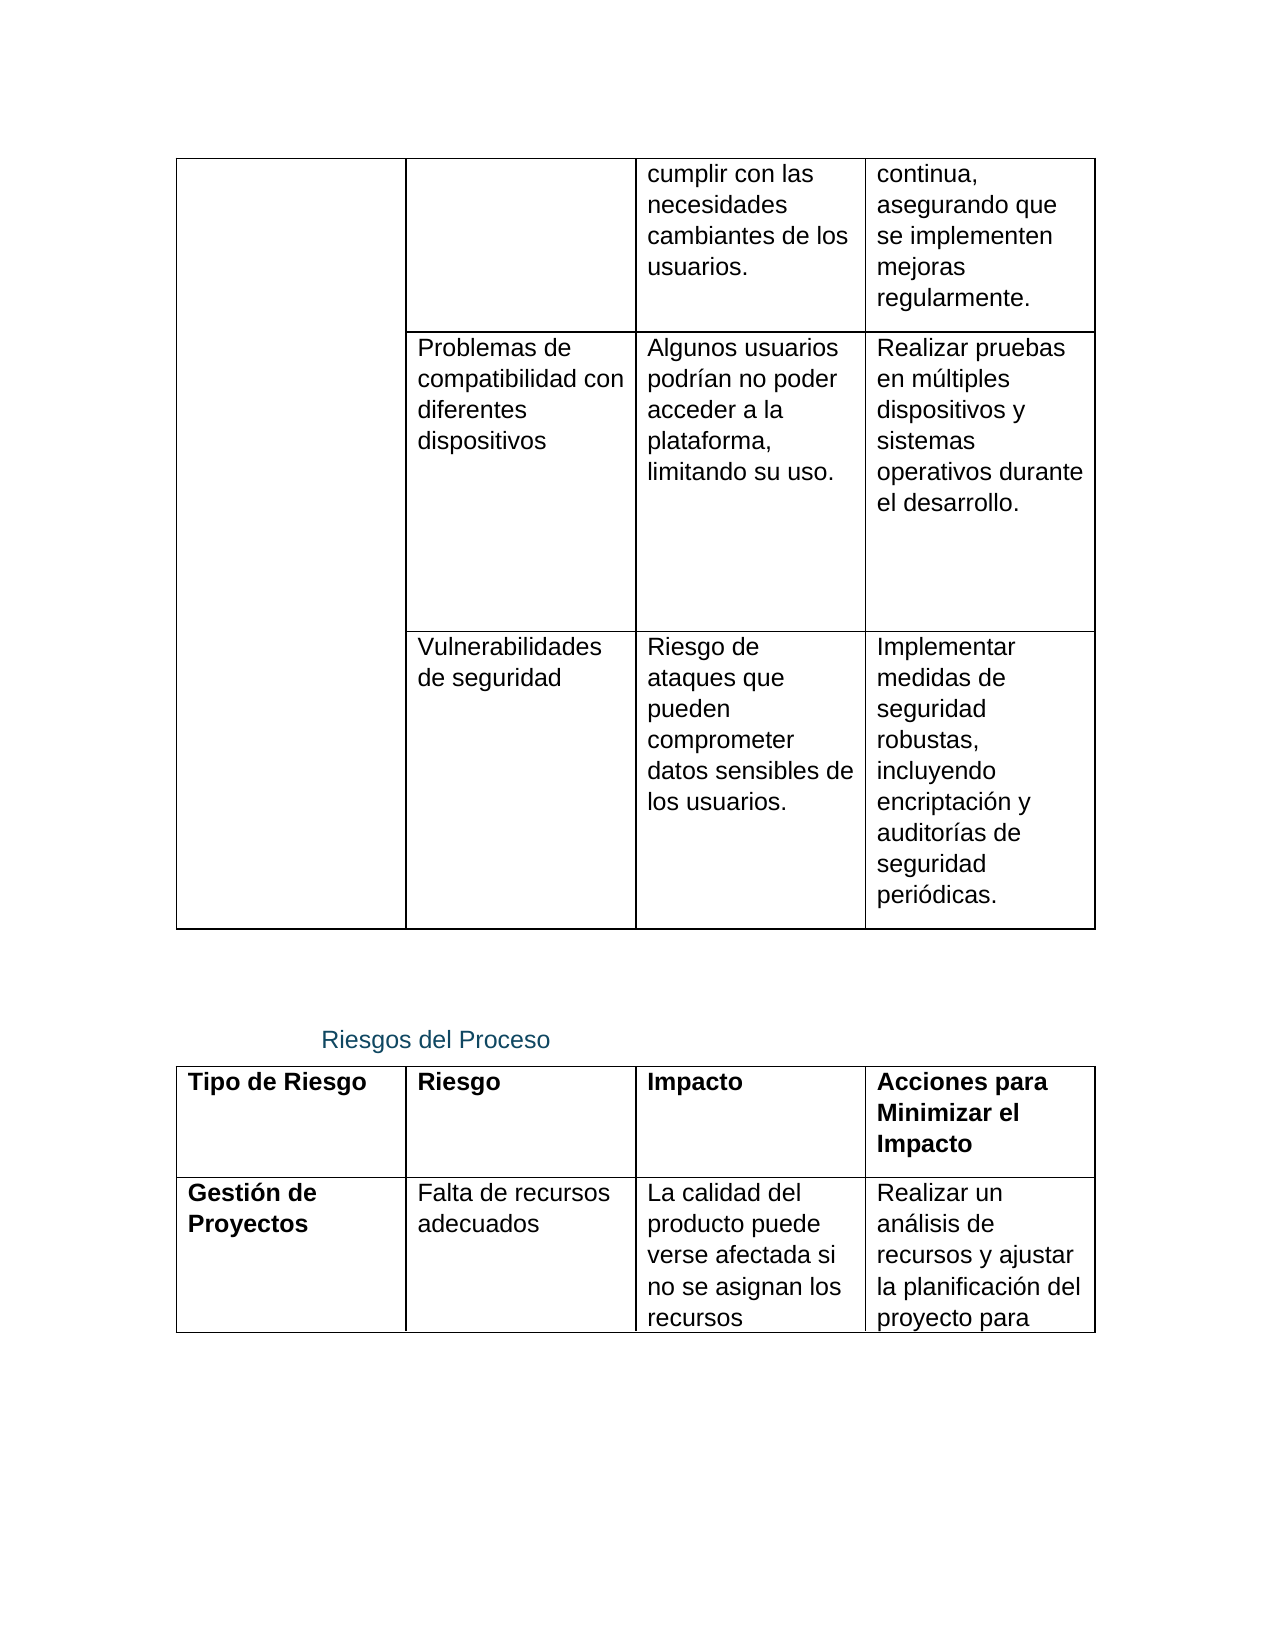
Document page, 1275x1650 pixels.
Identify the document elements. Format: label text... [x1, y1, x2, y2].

table_header Impacto [637, 1067, 865, 1177]
table_header Acciones para Minimizar el Impacto [866, 1067, 1094, 1177]
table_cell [637, 159, 865, 331]
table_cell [866, 1178, 1094, 1331]
table_cell Realizar pruebas en múltiples dispositivos y sistemas operativos durante el desarrollo. [866, 333, 1094, 631]
subtitle Riesgos del Proceso [176, 1025, 703, 1054]
table_cell Algunos usuarios podrían no poder acceder a la plataforma, limitando su uso. [637, 333, 865, 631]
table_cell Vulnerabilidades de seguridad [407, 632, 635, 928]
table_header Riesgo [407, 1067, 635, 1177]
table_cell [407, 159, 635, 331]
table_header Tipo de Riesgo [177, 1067, 405, 1177]
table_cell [177, 1178, 405, 1331]
table_cell Riesgo de ataques que pueden comprometer datos sensibles de los usuarios. [637, 632, 865, 928]
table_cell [866, 159, 1094, 331]
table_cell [637, 1178, 865, 1331]
table_cell Implementar medidas de seguridad robustas, incluyendo encriptación y auditorías de seguridad periódicas. [866, 632, 1094, 928]
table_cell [407, 1178, 635, 1331]
table_cell Problemas de compatibilidad con diferentes dispositivos [407, 333, 635, 631]
